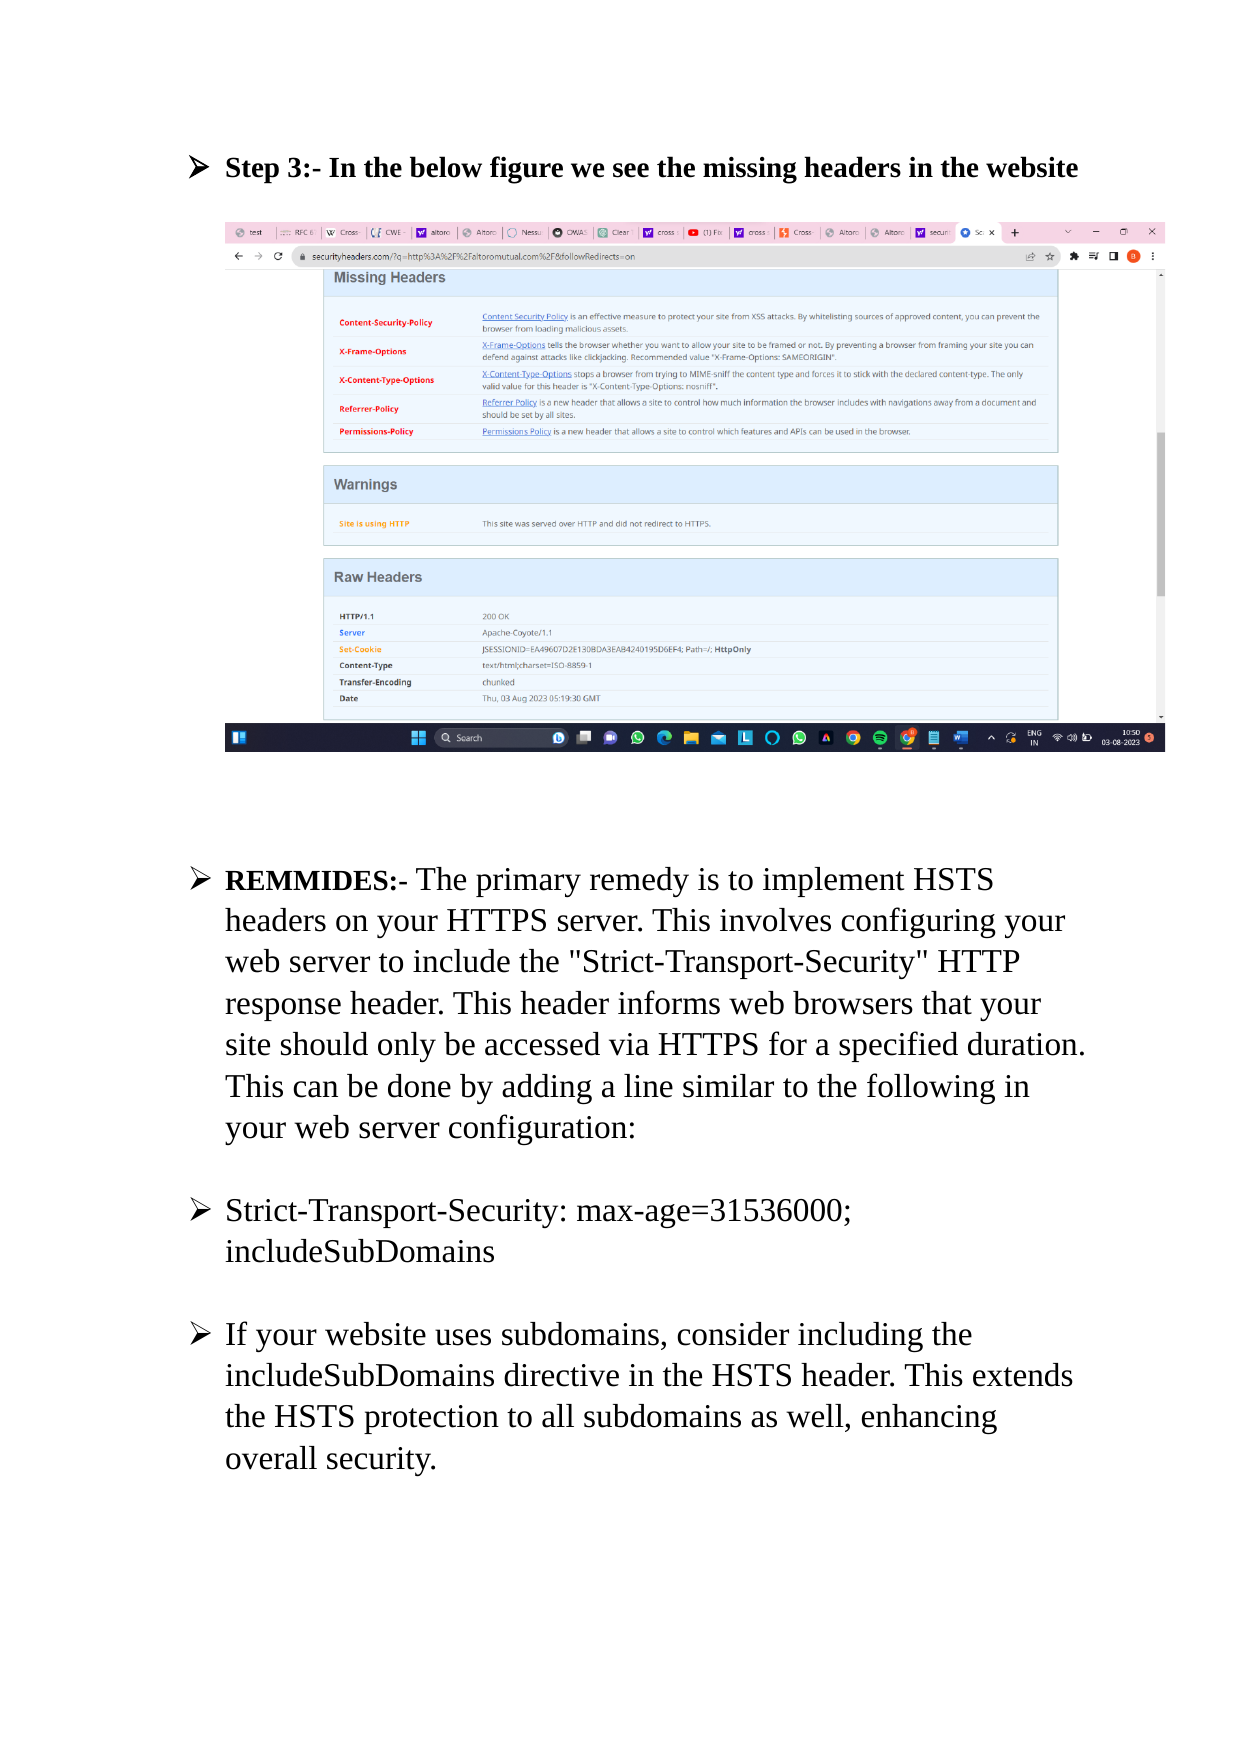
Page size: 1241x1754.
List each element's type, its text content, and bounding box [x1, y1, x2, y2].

picture [225, 222, 1166, 752]
list If your website uses subdomains, consider including the includeSubDomains directive in the HSTS header. This extends the HSTS protection to all subdomains as well, enhancing overall security. [187, 1314, 1090, 1476]
list REMMIDES:- The primary remedy is to implement HSTS headers on your HTTPS server. This involves configuring your web server to include the "Strict-Transport-Security" HTTP response header. This header informs web browsers that your site should only be accessed via HTTPS for a specified duration. This can be done by adding a line similar to the following in your web server configuration: [187, 859, 1090, 1146]
list Strict-Transport-Security: max-age=31536000; includeSubDomains [187, 1190, 1090, 1269]
list Step 3:- In the below figure we see the missing headers in the website [187, 150, 1090, 184]
